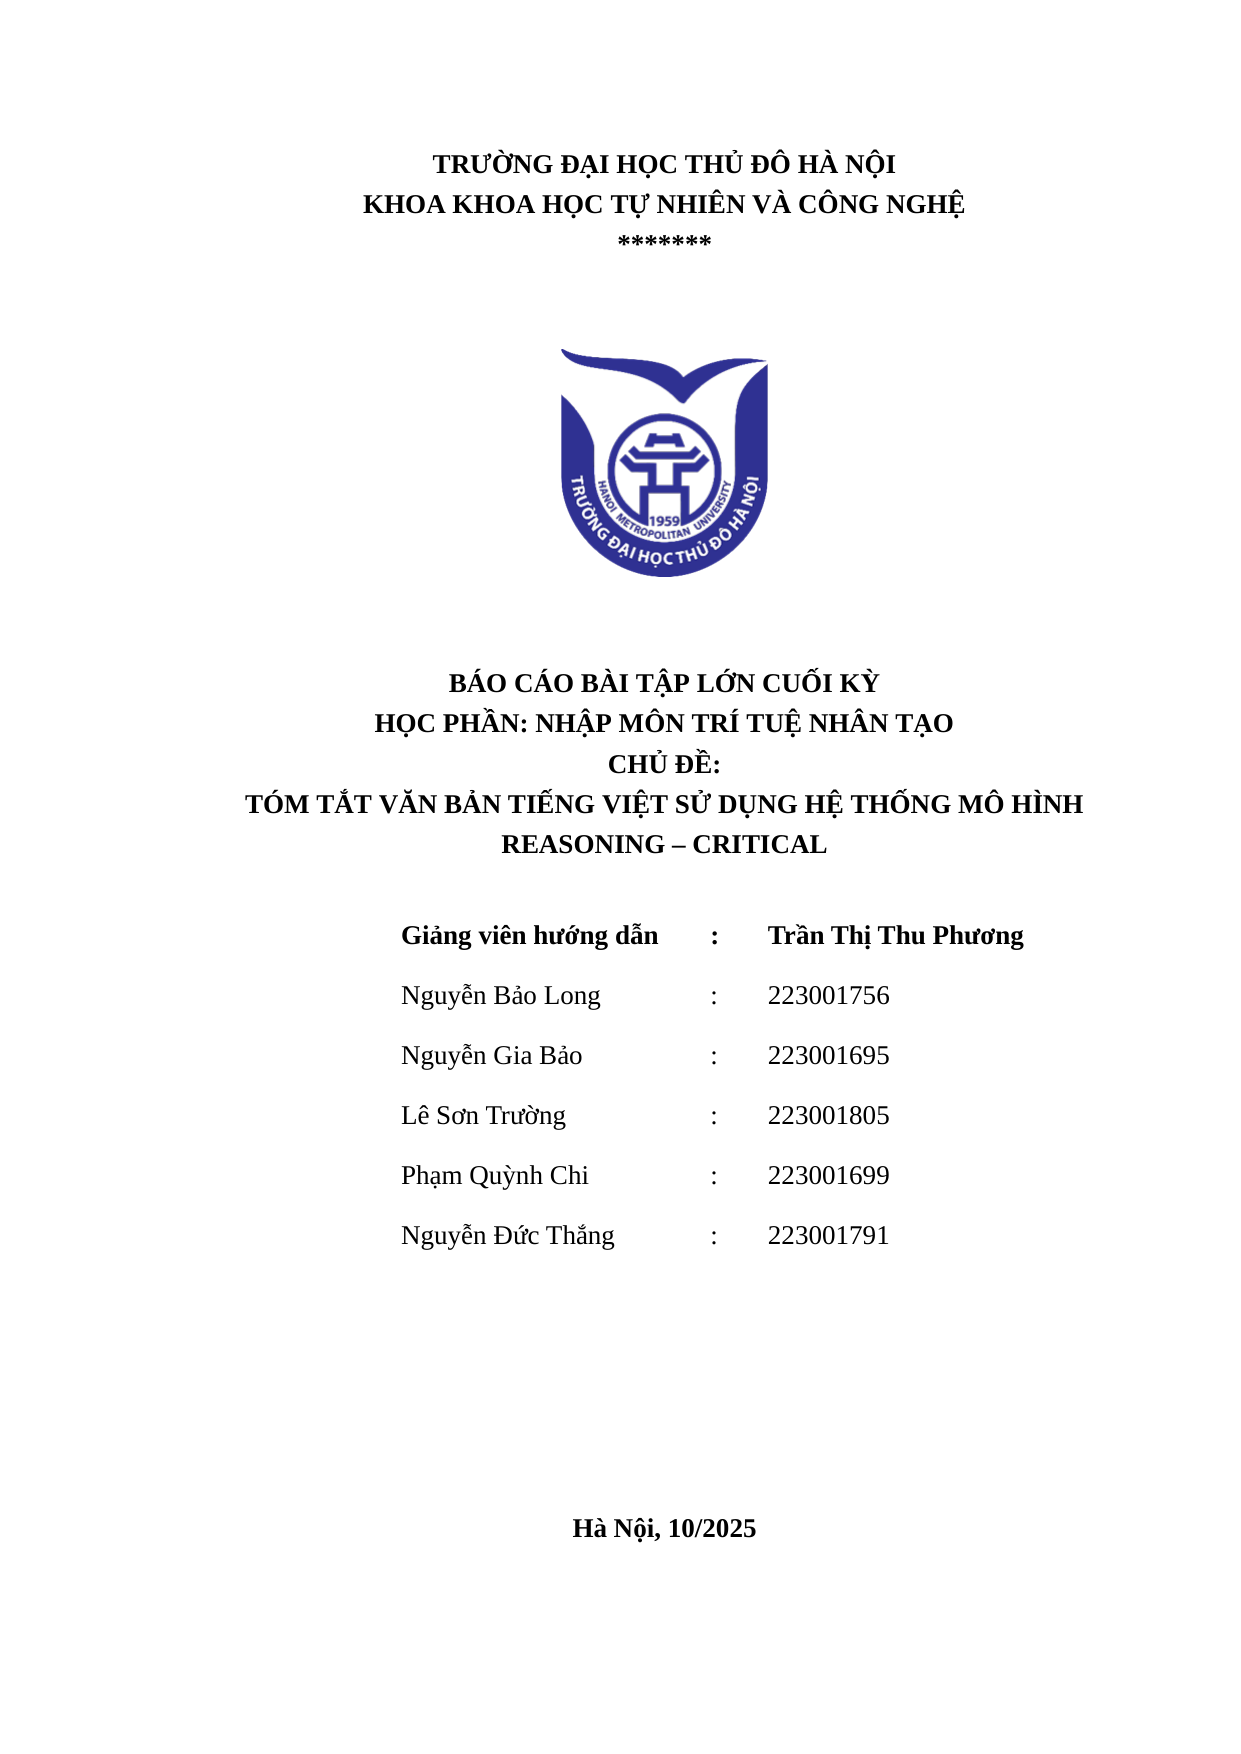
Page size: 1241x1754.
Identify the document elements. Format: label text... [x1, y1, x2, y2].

text Hà Nội, 10/2025 [207, 1512, 1122, 1543]
table_cell : [699, 1089, 756, 1149]
table_cell 223001756 [756, 969, 1102, 1029]
table_cell 223001805 [756, 1089, 1102, 1149]
text REASONING – CRITICAL [207, 828, 1122, 860]
text ******* [207, 228, 1122, 260]
table_cell : [699, 1029, 756, 1089]
table_cell 223001695 [756, 1029, 1102, 1089]
text TRƯỜNG ĐẠI HỌC THỦ ĐÔ HÀ NỘI [207, 148, 1122, 179]
table_cell Nguyễn Gia Bảo [390, 1029, 699, 1089]
table_cell : [699, 1149, 756, 1209]
text TÓM TẮT VĂN BẢN TIẾNG VIỆT SỬ DỤNG HỆ THỐNG MÔ HÌNH [207, 788, 1122, 819]
table_cell Nguyễn Bảo Long [390, 969, 699, 1029]
table_cell : [699, 969, 756, 1029]
table_cell 223001699 [756, 1149, 1102, 1209]
table_header : [699, 909, 756, 969]
text BÁO CÁO BÀI TẬP LỚN CUỐI KỲ [207, 667, 1122, 698]
table_cell Lê Sơn Trường [390, 1089, 699, 1149]
table_cell Nguyễn Đức Thắng [390, 1209, 699, 1269]
text HỌC PHẦN: NHẬP MÔN TRÍ TUỆ NHÂN TẠO [207, 707, 1122, 738]
text KHOA KHOA HỌC TỰ NHIÊN VÀ CÔNG NGHỆ [207, 188, 1122, 219]
table_cell Phạm Quỳnh Chi [390, 1149, 699, 1209]
table_cell : [699, 1209, 756, 1269]
table_header Trần Thị Thu Phương [756, 909, 1102, 969]
picture [561, 349, 768, 577]
table_header Giảng viên hướng dẫn [390, 909, 699, 969]
text CHỦ ĐỀ: [207, 748, 1122, 779]
table_cell 223001791 [756, 1209, 1102, 1269]
